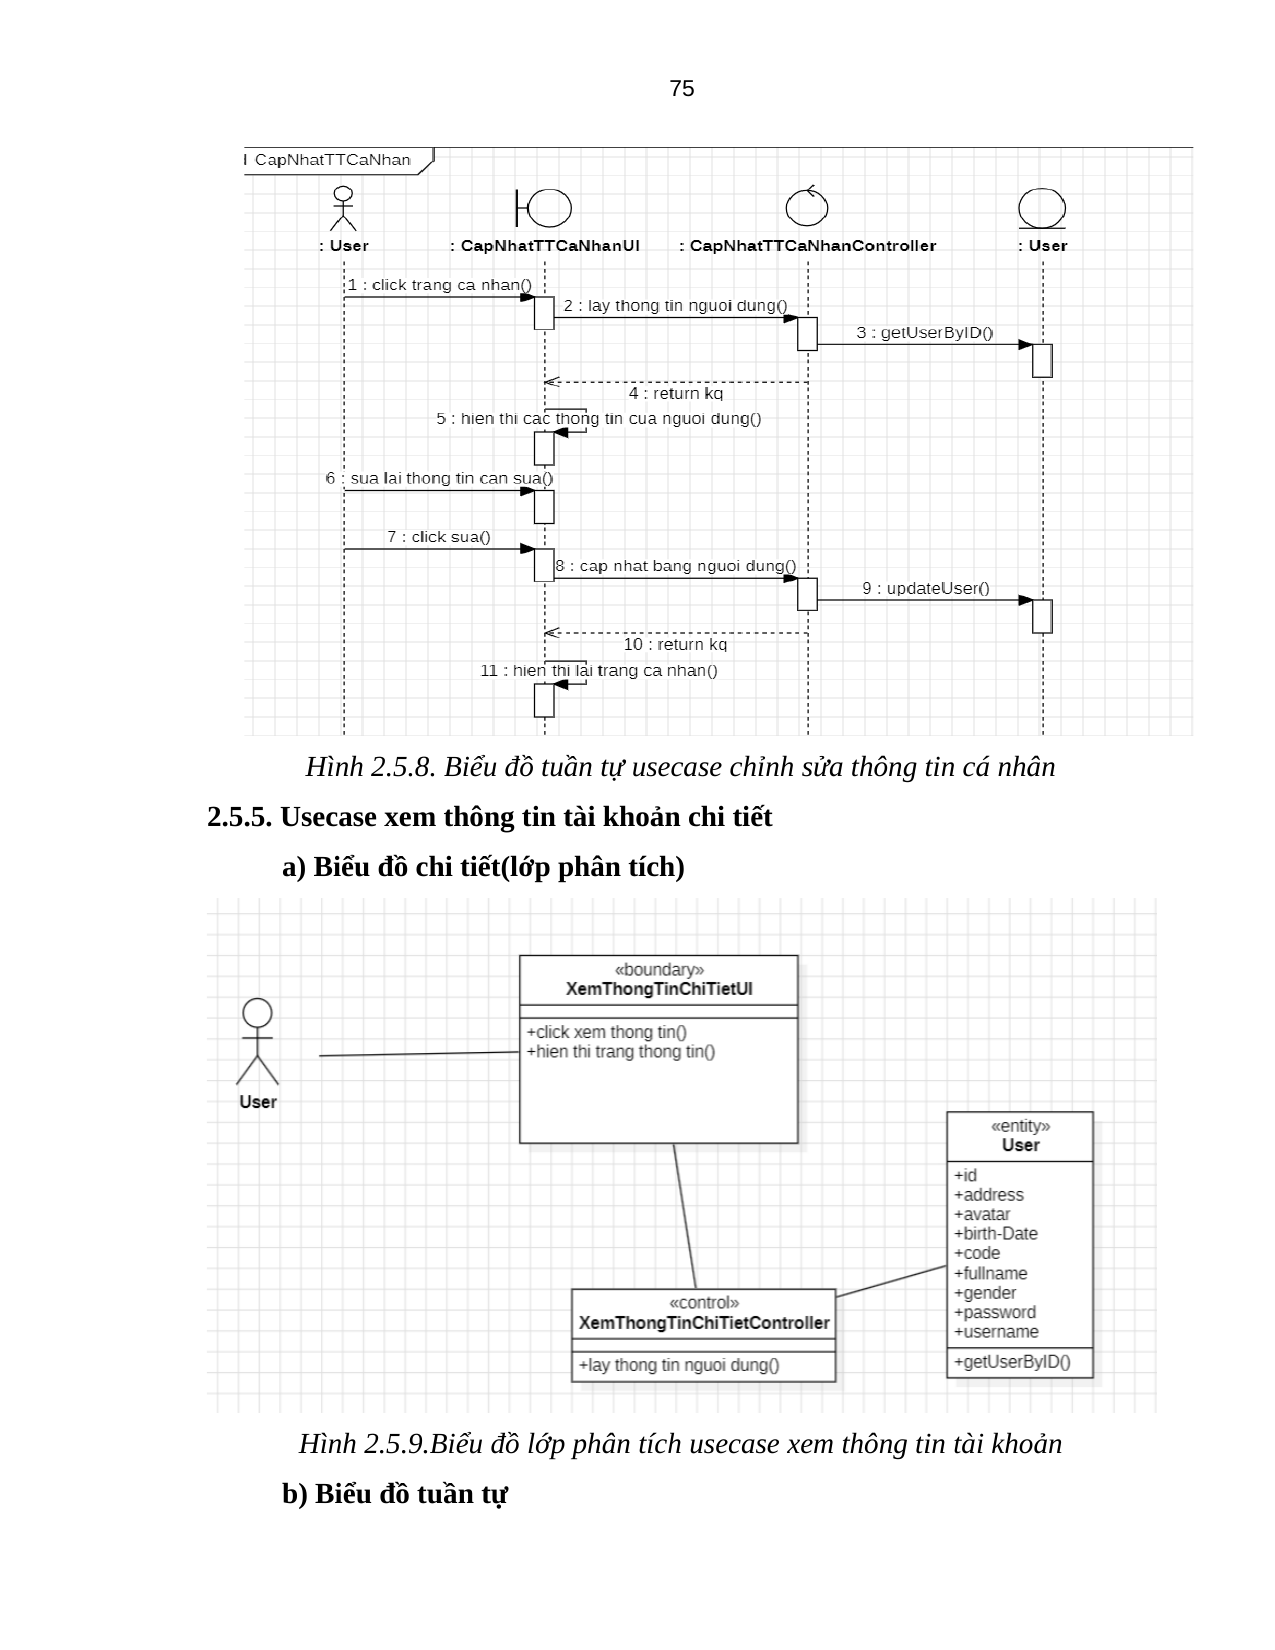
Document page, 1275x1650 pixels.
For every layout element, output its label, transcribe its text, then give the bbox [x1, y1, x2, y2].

text b) Biểu đồ tuần tự [207, 1476, 1157, 1510]
picture [244, 147, 1194, 736]
text a) Biểu đồ chi tiết(lớp phân tích) [207, 849, 1157, 882]
subtitle Hình 2.5.8. Biểu đồ tuần tự usecase chỉnh sửa thông tin cá nhân [207, 749, 1157, 783]
picture [206, 898, 1157, 1413]
subtitle Hình 2.5.9.Biểu đồ lớp phân tích usecase xem thông tin tài khoản [207, 1427, 1157, 1460]
subtitle 2.5.5. Usecase xem thông tin tài khoản chi tiết [207, 799, 1157, 833]
